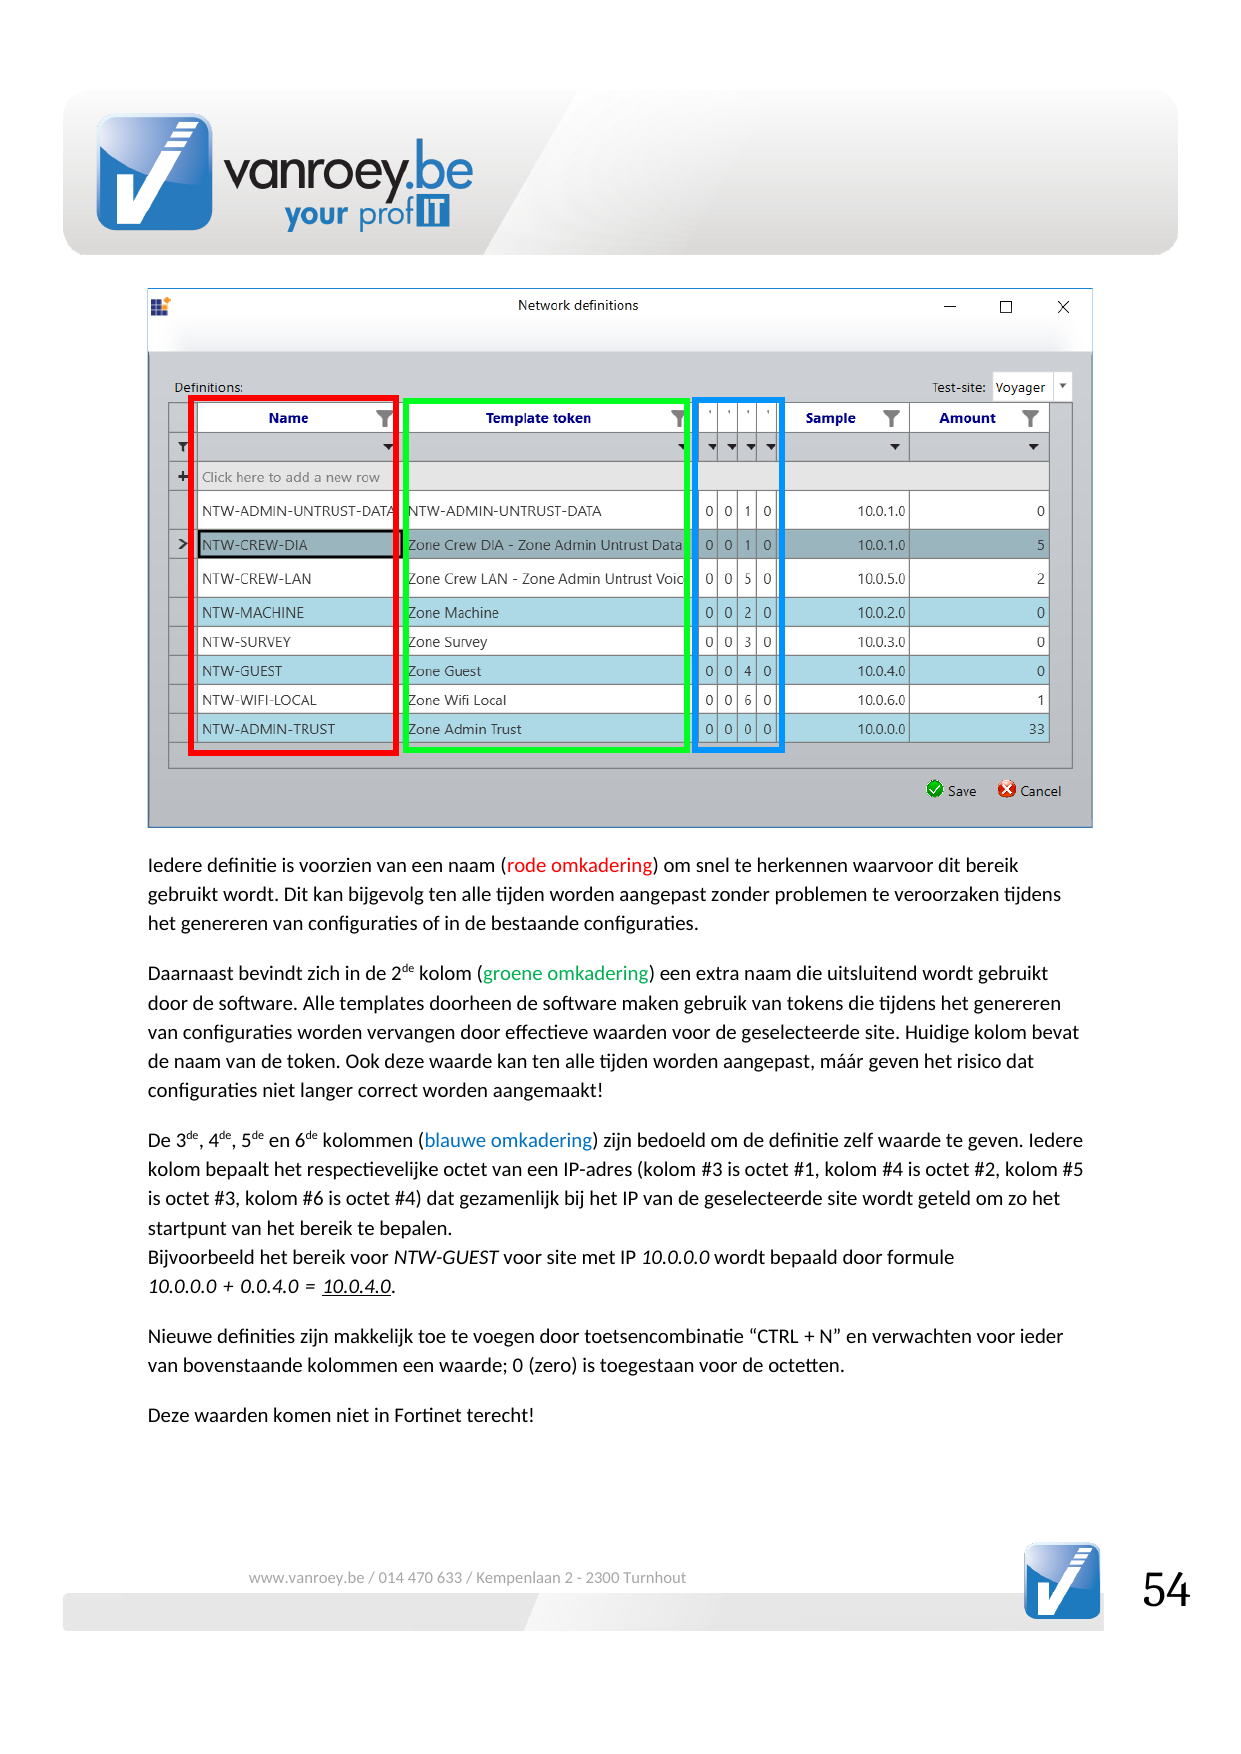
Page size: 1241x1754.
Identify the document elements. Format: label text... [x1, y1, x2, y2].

picture [63, 90, 1178, 255]
text Deze waarden komen niet in Fortinet terecht! [148, 1402, 1093, 1428]
text Daarnaast bevindt zich in de 2de kolom (groene omkadering) een extra naam die uitsluitend wordt gebruikt door de software. Alle templates doorheen de software maken gebruik van tokens die tijdens het genereren van configuraties worden vervangen door effectieve waarden voor de geselecteerde site. Huidige kolom bevat de naam van de token. Ook deze waarde kan ten alle tijden worden aangepast, máár geven het risico dat configuraties niet langer correct worden aangemaakt! [148, 961, 1093, 1103]
picture [147, 288, 1093, 828]
picture [62, 1542, 1103, 1631]
text De 3de, 4de, 5de en 6de kolommen (blauwe omkadering) zijn bedoeld om de definitie zelf waarde te geven. Iedere kolom bepaalt het respectievelijke octet van een IP-adres (kolom #3 is octet #1, kolom #4 is octet #2, kolom #5 is octet #3, kolom #6 is octet #4) dat gezamenlijk bij het IP van de geselecteerde site wordt geteld om zo het startpunt van het bereik te bepalen. Bijvoorbeeld het bereik voor NTW-GUEST voor site met IP 10.0.0.0 wordt bepaald door formule 10.0.0.0 + 0.0.4.0 = 10.0.4.0. [148, 1127, 1093, 1298]
text Iedere definitie is voorzien van een naam (rode omkadering) om snel te herkennen waarvoor dit bereik gebruikt wordt. Dit kan bijgevolg ten alle tijden worden aangepast zonder problemen te veroorzaken tijdens het genereren van configuraties of in de bestaande configuraties. [148, 852, 1093, 936]
text Nieuwe definities zijn makkelijk toe te voegen door toetsencombinatie “CTRL + N” en verwachten voor ieder van bovenstaande kolommen een waarde; 0 (zero) is toegestaan voor de octetten. [148, 1323, 1093, 1378]
